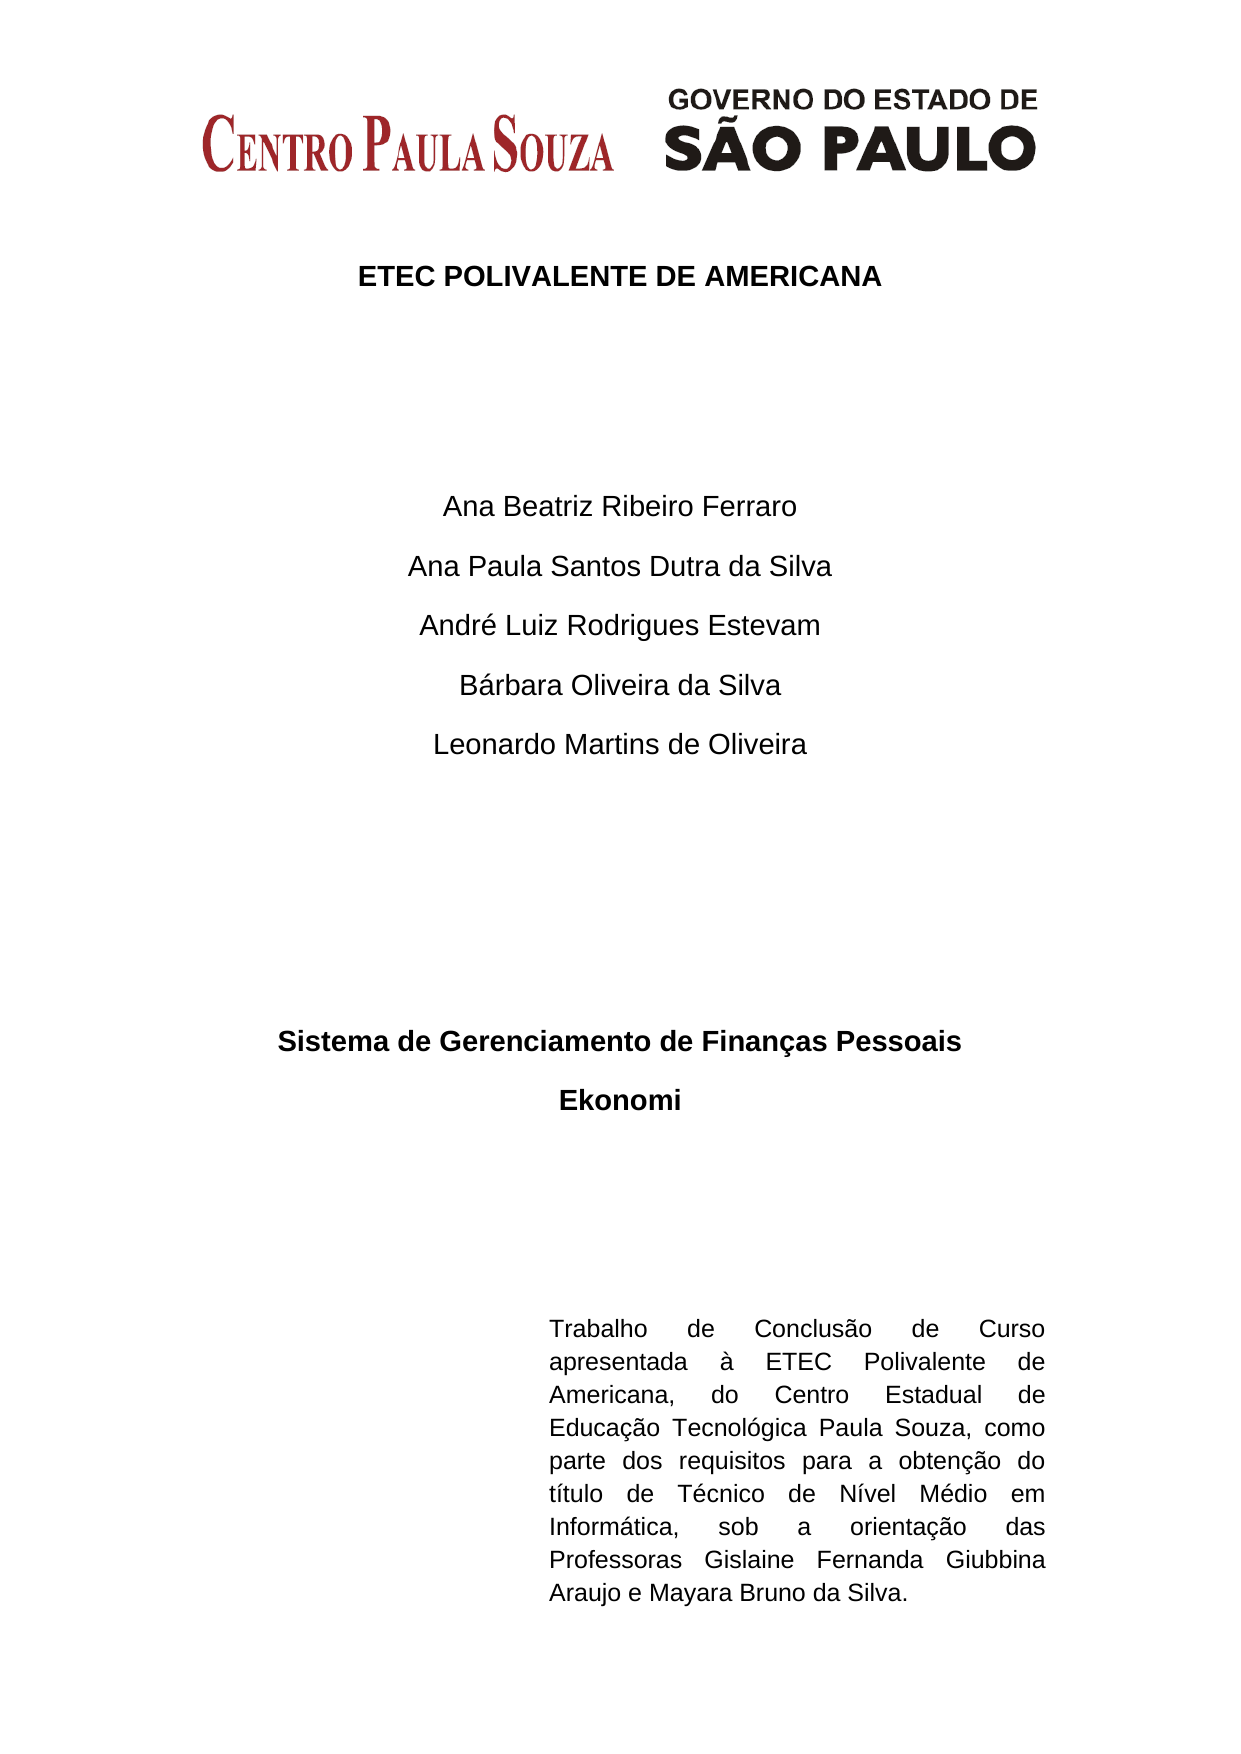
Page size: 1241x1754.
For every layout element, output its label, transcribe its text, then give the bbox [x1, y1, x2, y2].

text Sistema de Gerenciamento de Finanças Pessoais [177, 1024, 1063, 1057]
text Leonardo Martins de Oliveira [177, 727, 1063, 760]
text André Luiz Rodrigues Estevam [177, 608, 1063, 642]
text Ekonomi [177, 1083, 1063, 1117]
text Bárbara Oliveira da Silva [177, 667, 1063, 701]
text Ana Paula Santos Dutra da Silva [177, 549, 1063, 582]
text Ana Beatriz Ribeiro Ferraro [177, 489, 1063, 523]
